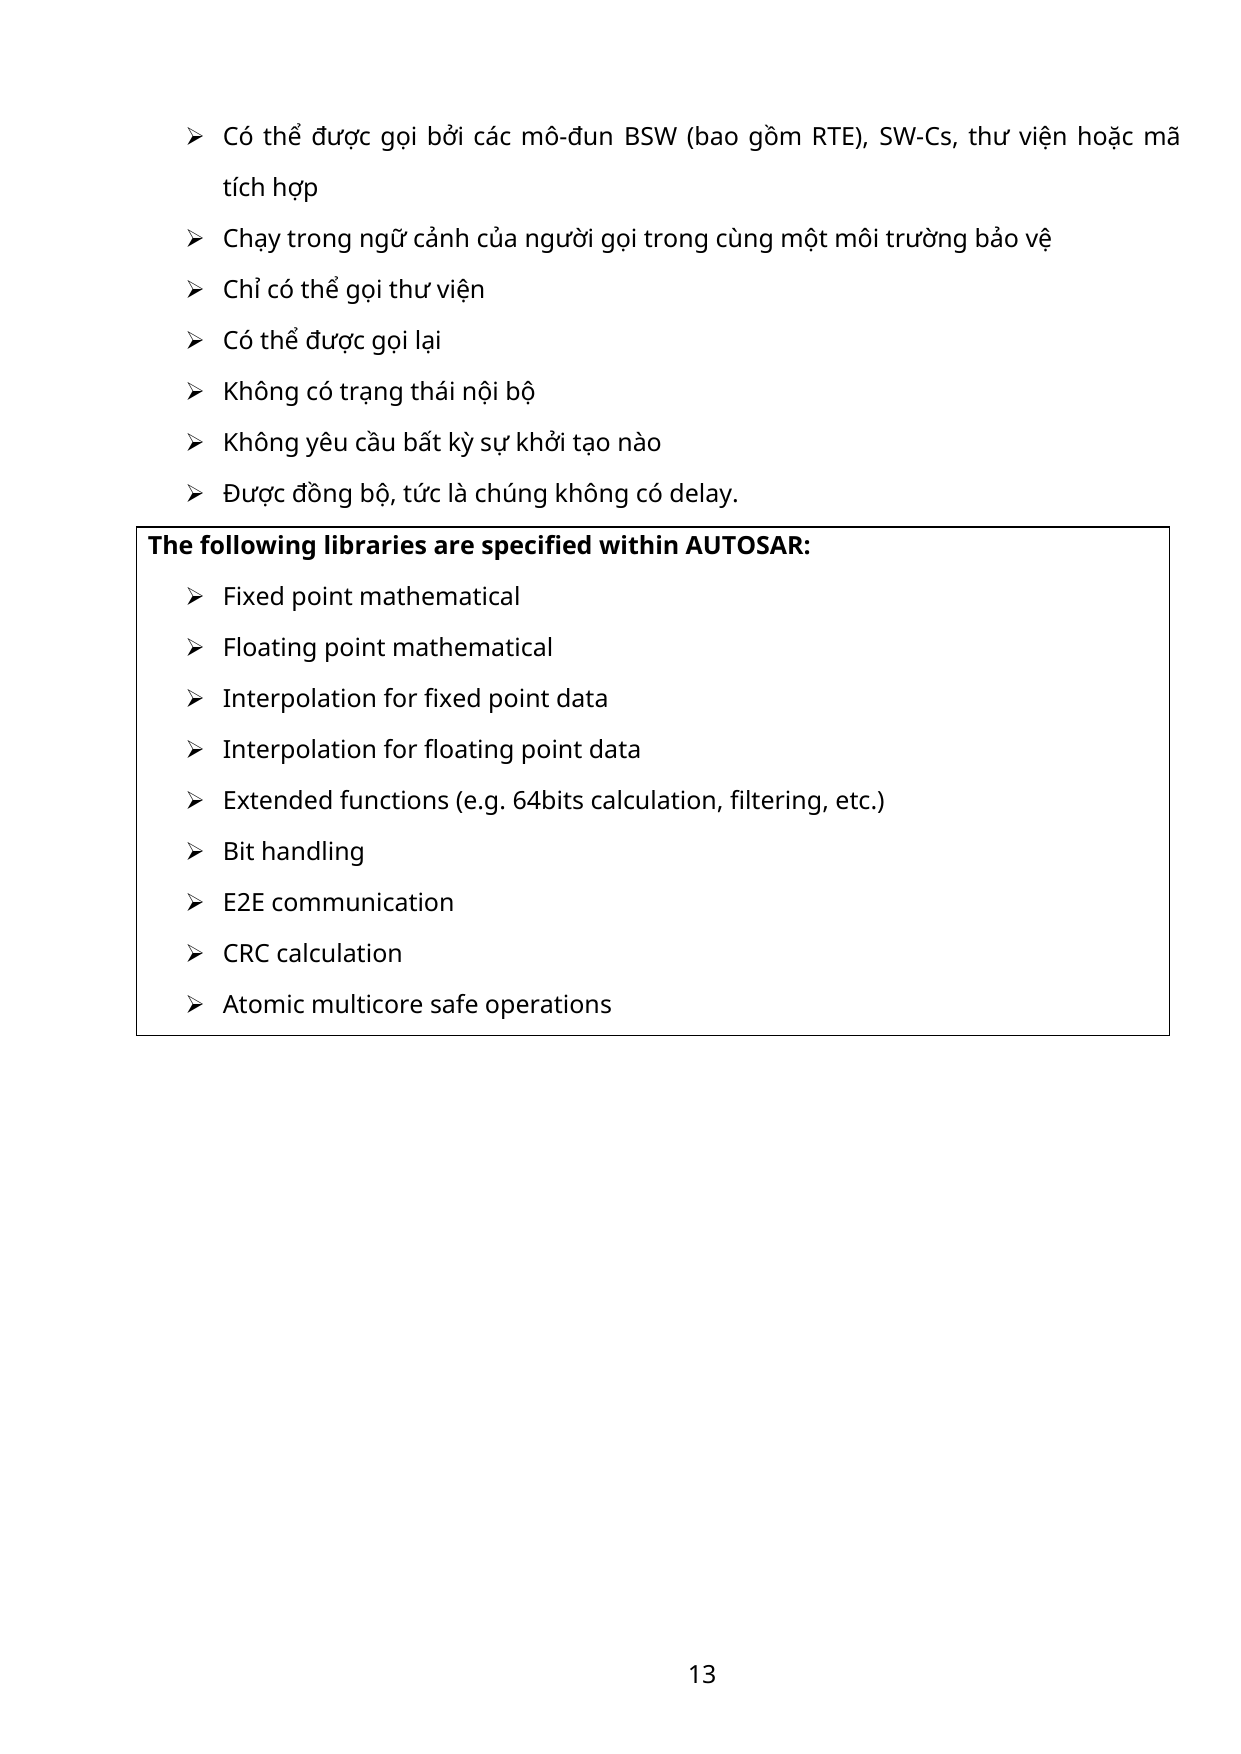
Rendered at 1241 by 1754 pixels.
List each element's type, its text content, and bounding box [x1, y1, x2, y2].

list Không yêu cầu bất kỳ sự khởi tạo nào [185, 424, 1181, 458]
list Chạy trong ngữ cảnh của người gọi trong cùng một môi trường bảo vệ [185, 220, 1181, 254]
list Có thể được gọi lại [185, 322, 1181, 356]
table_header The following libraries are specified within AUTOSAR: Fixed point mathematical Floating point mathematical Interpolation for fixed point data Interpolation for floating point data Extended functions (e.g. 64bits calculation, filtering, etc.) Bit handling E2E communication CRC calculation Atomic multicore safe operations [137, 528, 1169, 1035]
list Được đồng bộ, tức là chúng không có delay. [185, 475, 1181, 509]
list Chỉ có thể gọi thư viện [185, 271, 1181, 305]
list Không có trạng thái nội bộ [185, 373, 1181, 407]
list Có thể được gọi bởi các mô-đun BSW (bao gồm RTE), SW-Cs, thư viện hoặc mã tích hợp [185, 118, 1181, 203]
